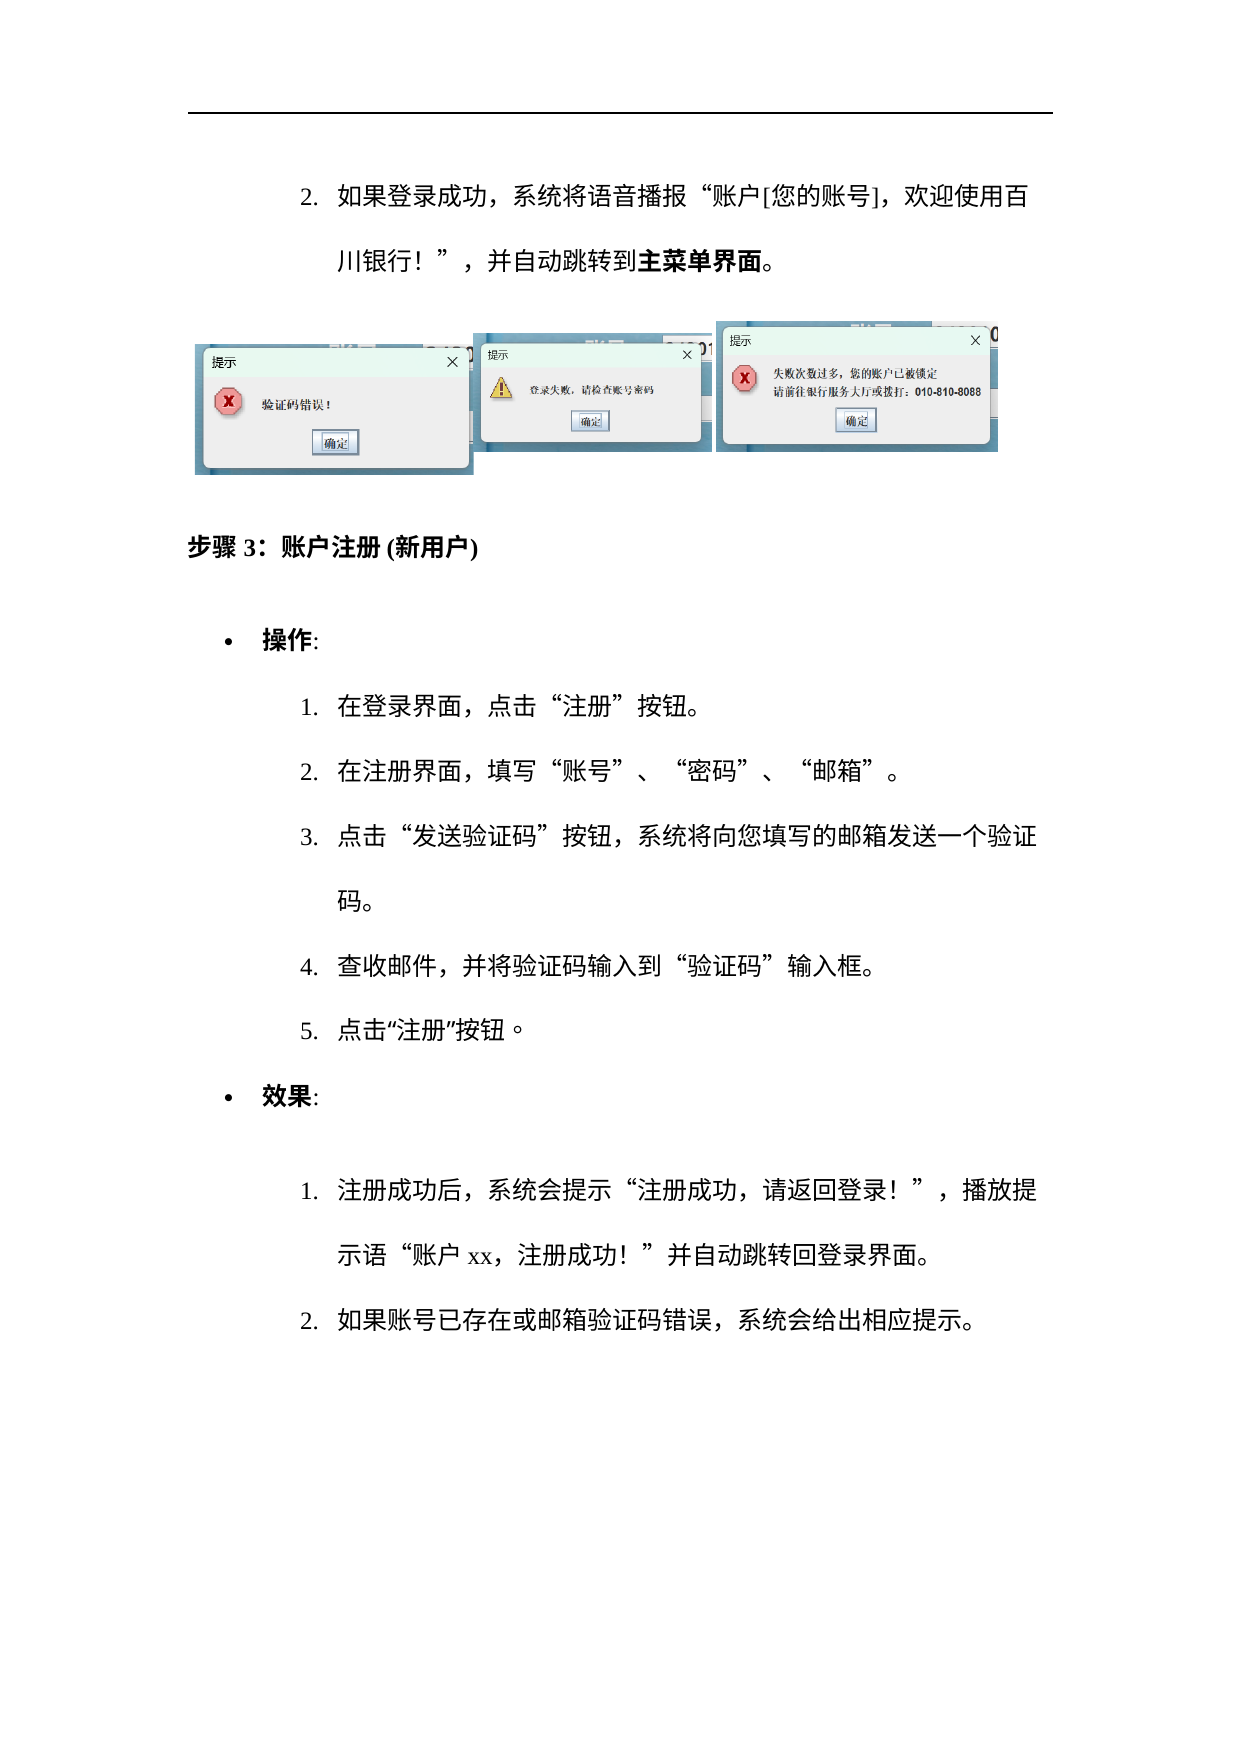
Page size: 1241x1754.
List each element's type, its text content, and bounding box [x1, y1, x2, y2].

list 点击“发送验证码”按钮，系统将向您填写的邮箱发送一个验证码。 [300, 802, 1053, 932]
list 如果账号已存在或邮箱验证码错误，系统会给出相应提示。 [300, 1286, 1053, 1351]
list 在注册界面，填写“账号”、“密码”、“邮箱”。 [300, 737, 1053, 802]
picture [716, 321, 998, 452]
list 操作: [225, 607, 1053, 672]
list 在登录界面，点击“注册”按钮。 [300, 672, 1053, 737]
list 效果: [225, 1062, 1053, 1127]
list 注册成功后，系统会提示“注册成功，请返回登录！”，播放提示语“账户xx，注册成功！”并自动跳转回登录界面。 [300, 1156, 1053, 1286]
picture [194, 333, 712, 475]
list 如果登录成功，系统将语音播报“账户[您的账号]，欢迎使用百川银行！”，并自动跳转到主菜单界面。 [300, 162, 1053, 292]
text 步骤 3：账户注册 (新用户) [187, 513, 1053, 578]
list 点击“注册”按钮。 [300, 997, 1053, 1062]
list 查收邮件，并将验证码输入到“验证码”输入框。 [300, 932, 1053, 997]
